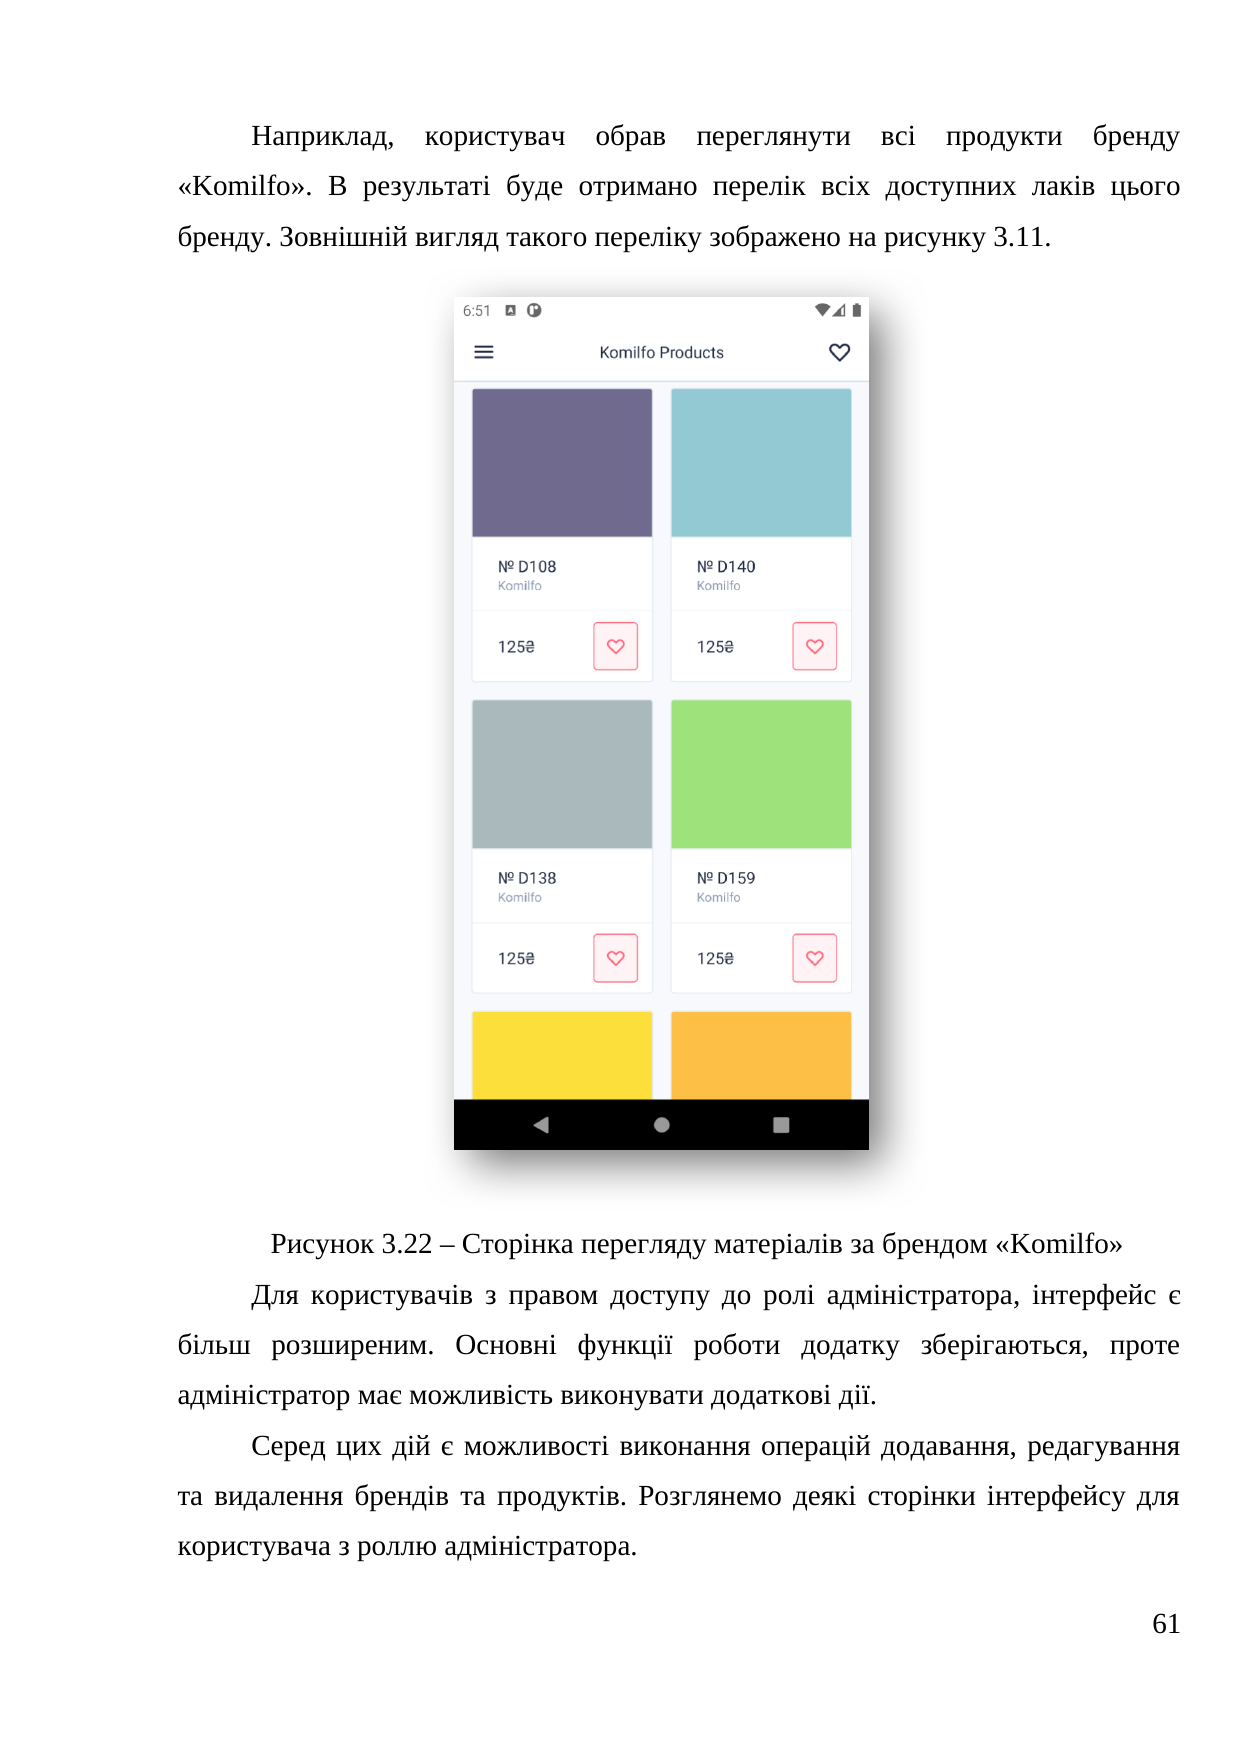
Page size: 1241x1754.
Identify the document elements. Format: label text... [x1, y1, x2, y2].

text Наприклад, користувач обрав переглянути всі продукти бренду «Komilfo». В результаті буде отримано перелік всіх доступних лаків цього бренду. Зовнішній вигляд такого переліку зображено на рисунку 3.11. [177, 118, 1181, 252]
text Для користувачів з правом доступу до ролі адміністратора, інтерфейс є більш розширеним. Основні функції роботи додатку зберігаються, проте адміністратор має можливість виконувати додаткові дії. [177, 1277, 1181, 1411]
text Серед цих дій є можливості виконання операцій додавання, редагування та видалення брендів та продуктів. Розглянемо деякі сторінки інтерфейсу для користувача з роллю адміністратора. [177, 1428, 1181, 1562]
picture [454, 297, 869, 1150]
